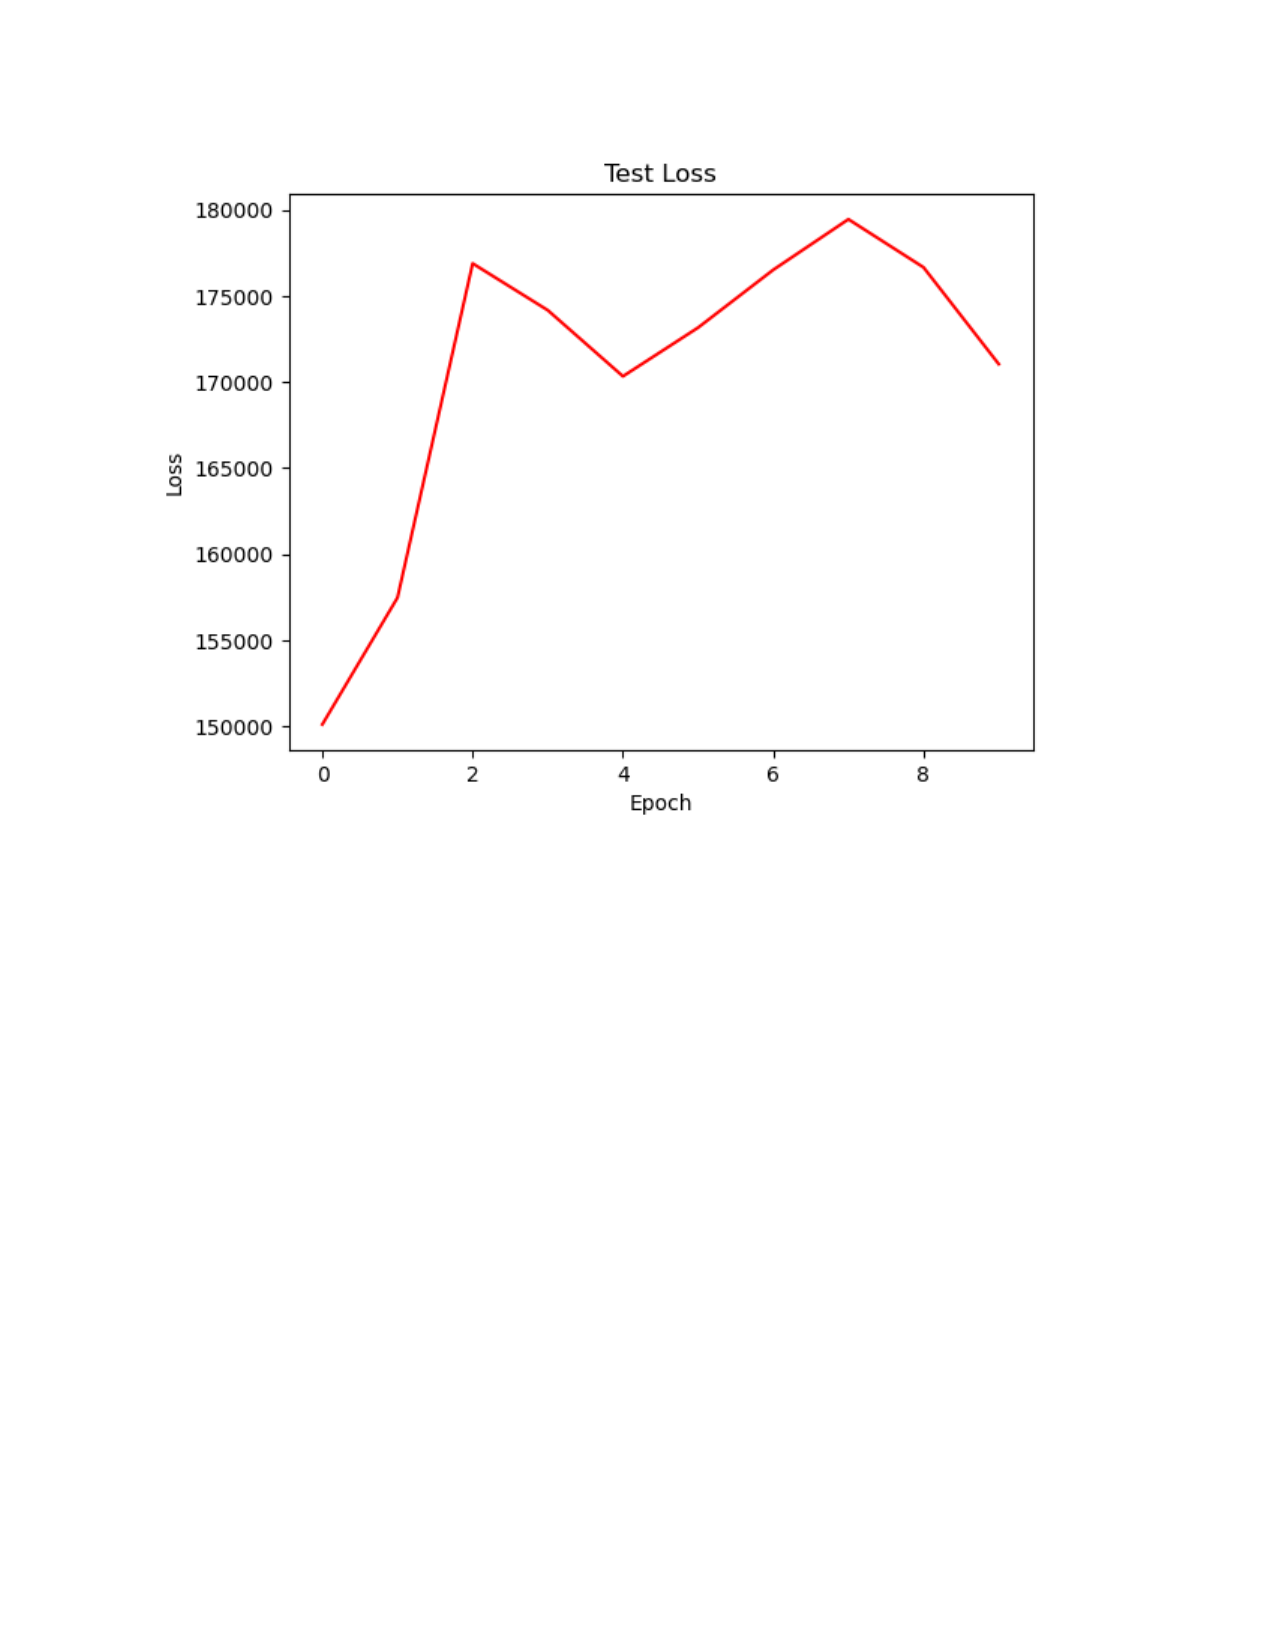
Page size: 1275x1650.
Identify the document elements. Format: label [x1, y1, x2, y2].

picture [150, 150, 1047, 830]
